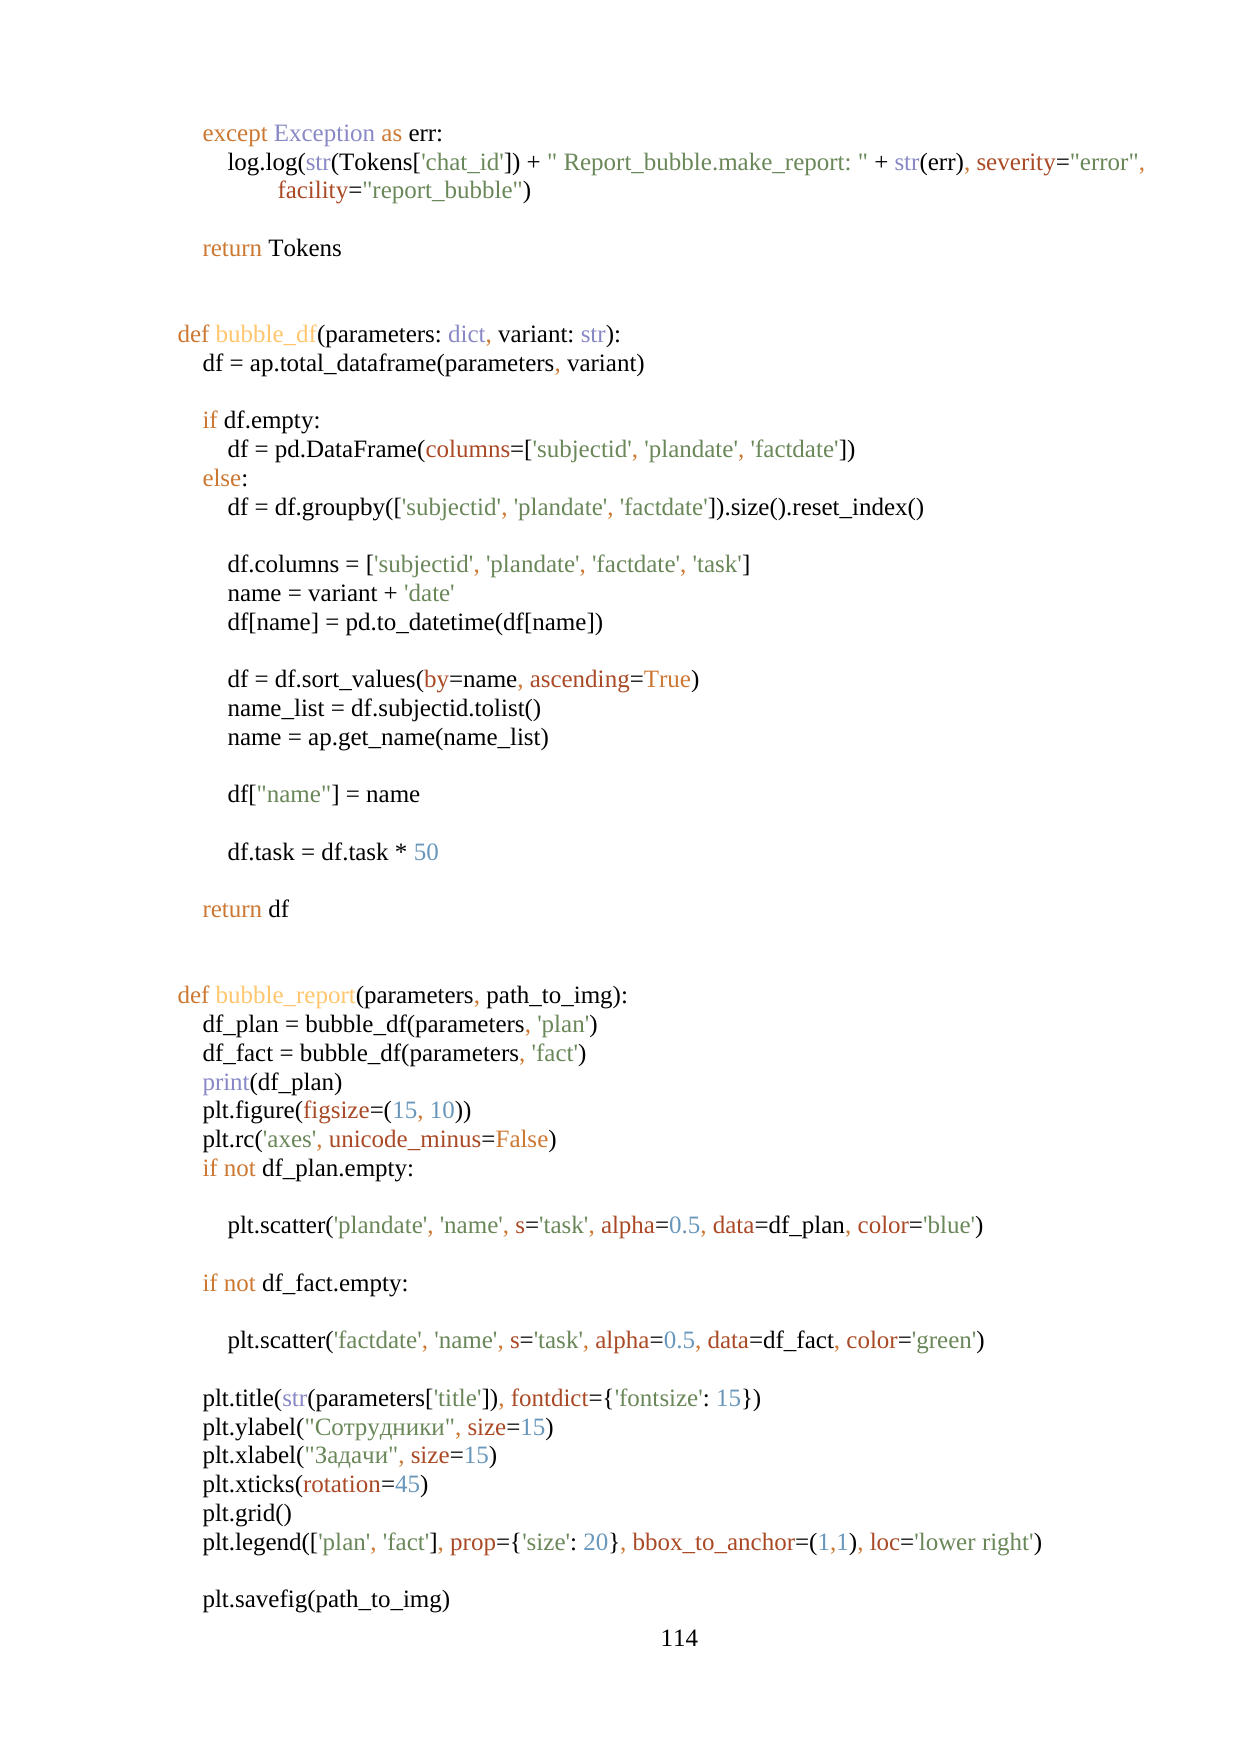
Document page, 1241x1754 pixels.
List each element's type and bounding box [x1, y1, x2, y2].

text [177, 118, 1181, 1613]
